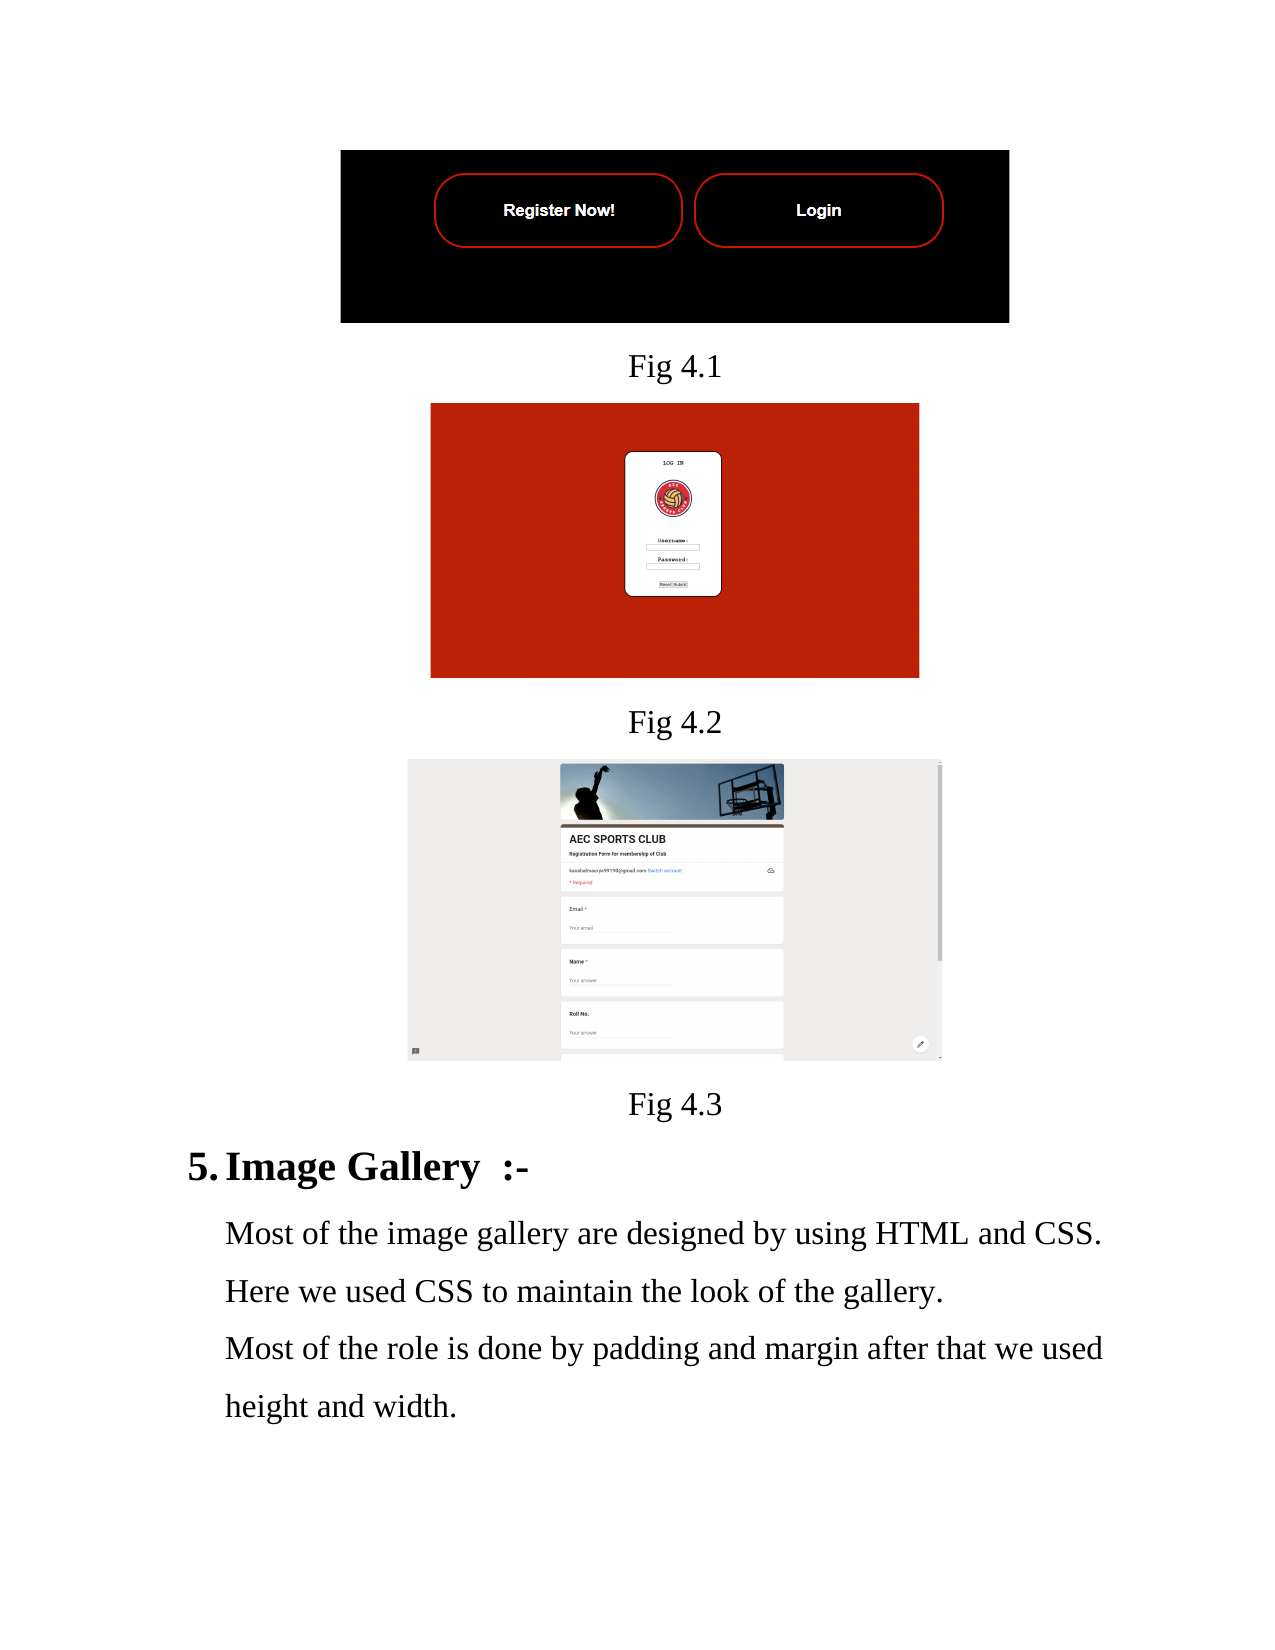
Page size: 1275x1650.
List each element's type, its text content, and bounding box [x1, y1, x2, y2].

picture [407, 759, 943, 1061]
list Fig 4.3 [225, 1084, 1125, 1122]
picture [430, 403, 920, 678]
list Here we used CSS to maintain the look of the gallery. [225, 1271, 1125, 1309]
list Most of the role is done by padding and margin after that we used height and width. [225, 1328, 1125, 1424]
list Image Gallery :- [187, 1142, 1125, 1189]
list Fig 4.2 [225, 702, 1125, 740]
list Fig 4.1 [225, 346, 1125, 384]
list Most of the image gallery are designed by using HTML and CSS. [225, 1213, 1125, 1252]
picture [340, 150, 1010, 323]
